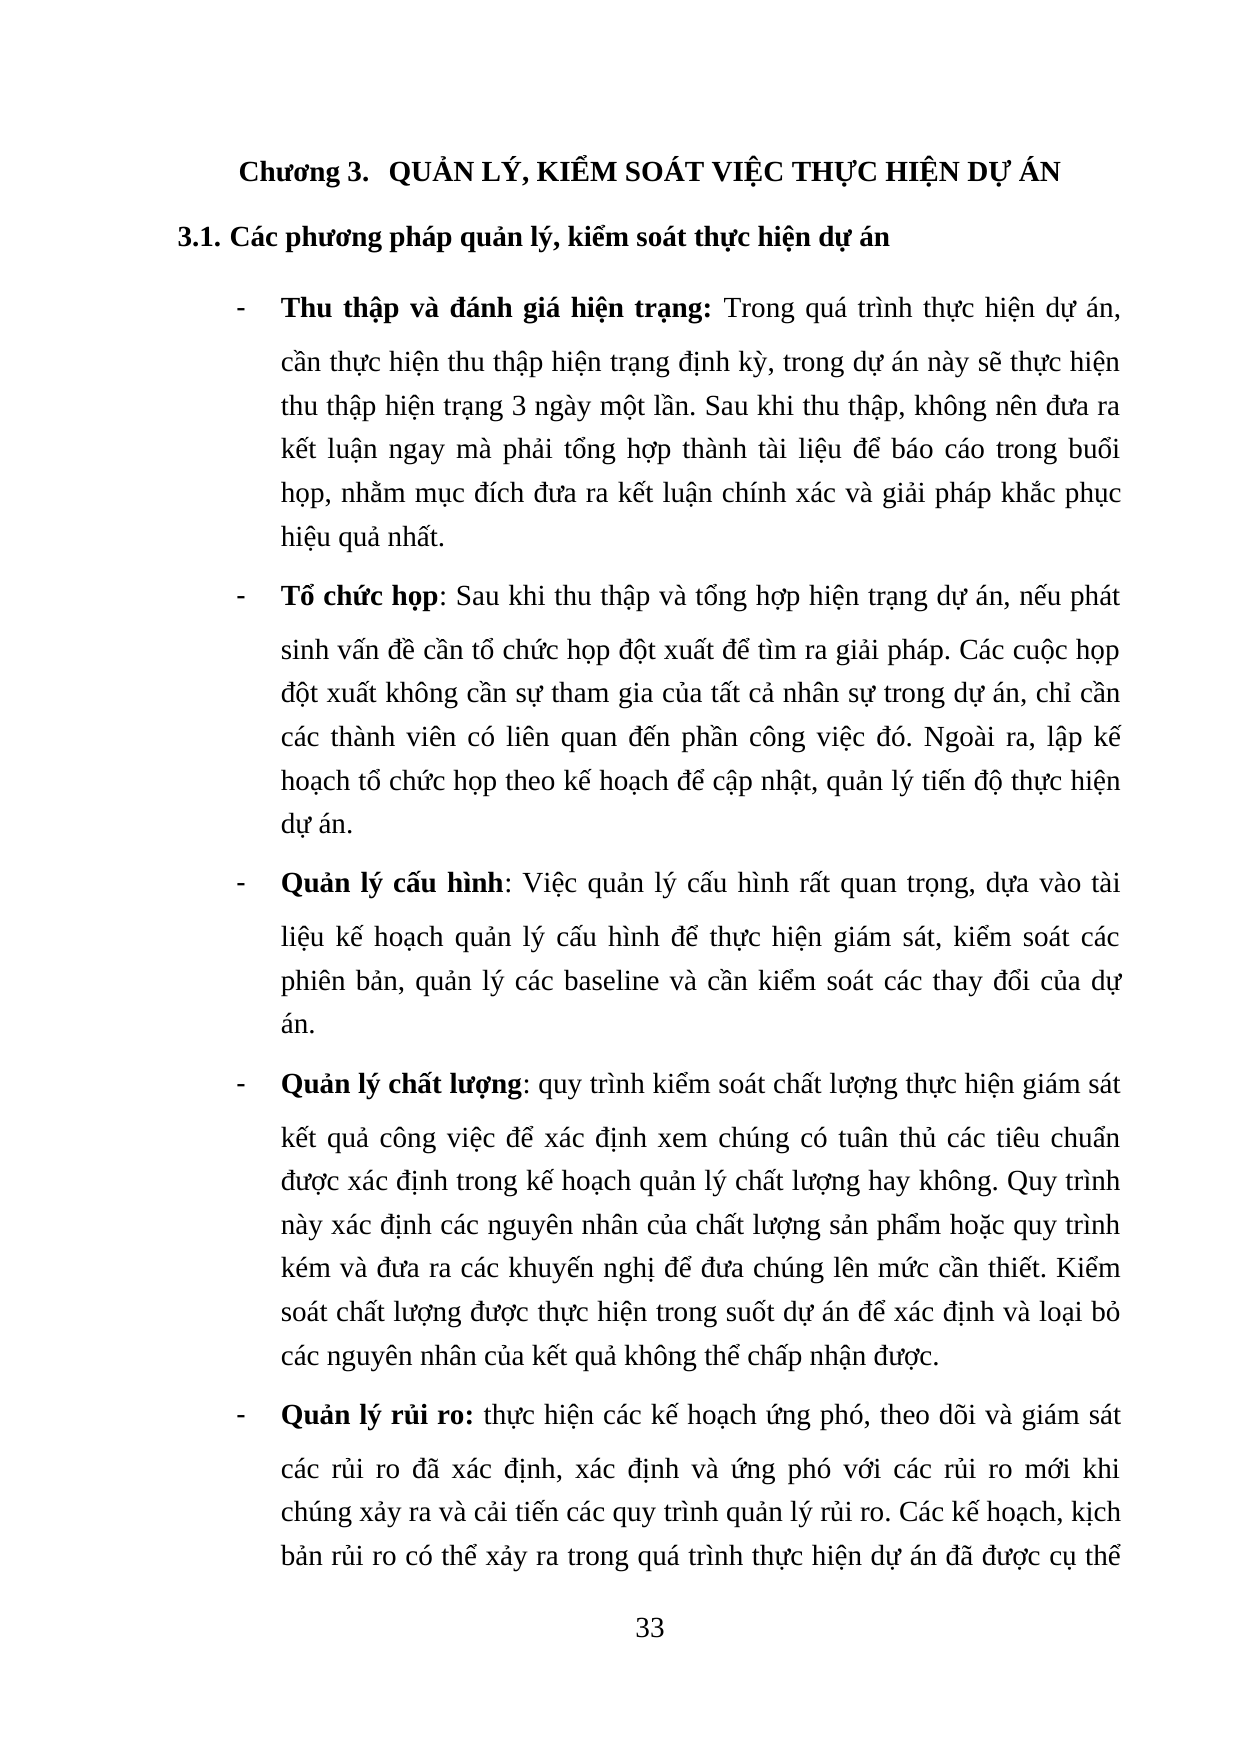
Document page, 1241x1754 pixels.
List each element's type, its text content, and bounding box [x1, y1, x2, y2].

list Tổ chức họp: Sau khi thu thập và tổng hợp hiện trạng dự án, nếu phát sinh vấn đề cần tổ chức họp đột xuất để tìm ra giải pháp. Các cuộc họp đột xuất không cần sự tham gia của tất cả nhân sự trong dự án, chỉ cần các thành viên có liên quan đến phần công việc đó. Ngoài ra, lập kế hoạch tổ chức họp theo kế hoạch để cập nhật, quản lý tiến độ thực hiện dự án. [236, 562, 1122, 840]
subtitle Các phương pháp quản lý, kiểm soát thực hiện dự án [177, 219, 1122, 252]
subtitle QUẢN LÝ, KIỂM SOÁT VIỆC THỰC HIỆN DỰ ÁN [177, 154, 1122, 188]
list Thu thập và đánh giá hiện trạng: Trong quá trình thực hiện dự án, cần thực hiện thu thập hiện trạng định kỳ, trong dự án này sẽ thực hiện thu thập hiện trạng 3 ngày một lần. Sau khi thu thập, không nên đưa ra kết luận ngay mà phải tổng hợp thành tài liệu để báo cáo trong buổi họp, nhằm mục đích đưa ra kết luận chính xác và giải pháp khắc phục hiệu quả nhất. [236, 275, 1122, 552]
list Quản lý cấu hình: Việc quản lý cấu hình rất quan trọng, dựa vào tài liệu kế hoạch quản lý cấu hình để thực hiện giám sát, kiểm soát các phiên bản, quản lý các baseline và cần kiểm soát các thay đổi của dự án. [236, 850, 1122, 1040]
list Quản lý chất lượng: quy trình kiểm soát chất lượng thực hiện giám sát kết quả công việc để xác định xem chúng có tuân thủ các tiêu chuẩn được xác định trong kế hoạch quản lý chất lượng hay không. Quy trình này xác định các nguyên nhân của chất lượng sản phẩm hoặc quy trình kém và đưa ra các khuyến nghị để đưa chúng lên mức cần thiết. Kiểm soát chất lượng được thực hiện trong suốt dự án để xác định và loại bỏ các nguyên nhân của kết quả không thể chấp nhận được. [236, 1050, 1122, 1371]
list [236, 1381, 1122, 1572]
